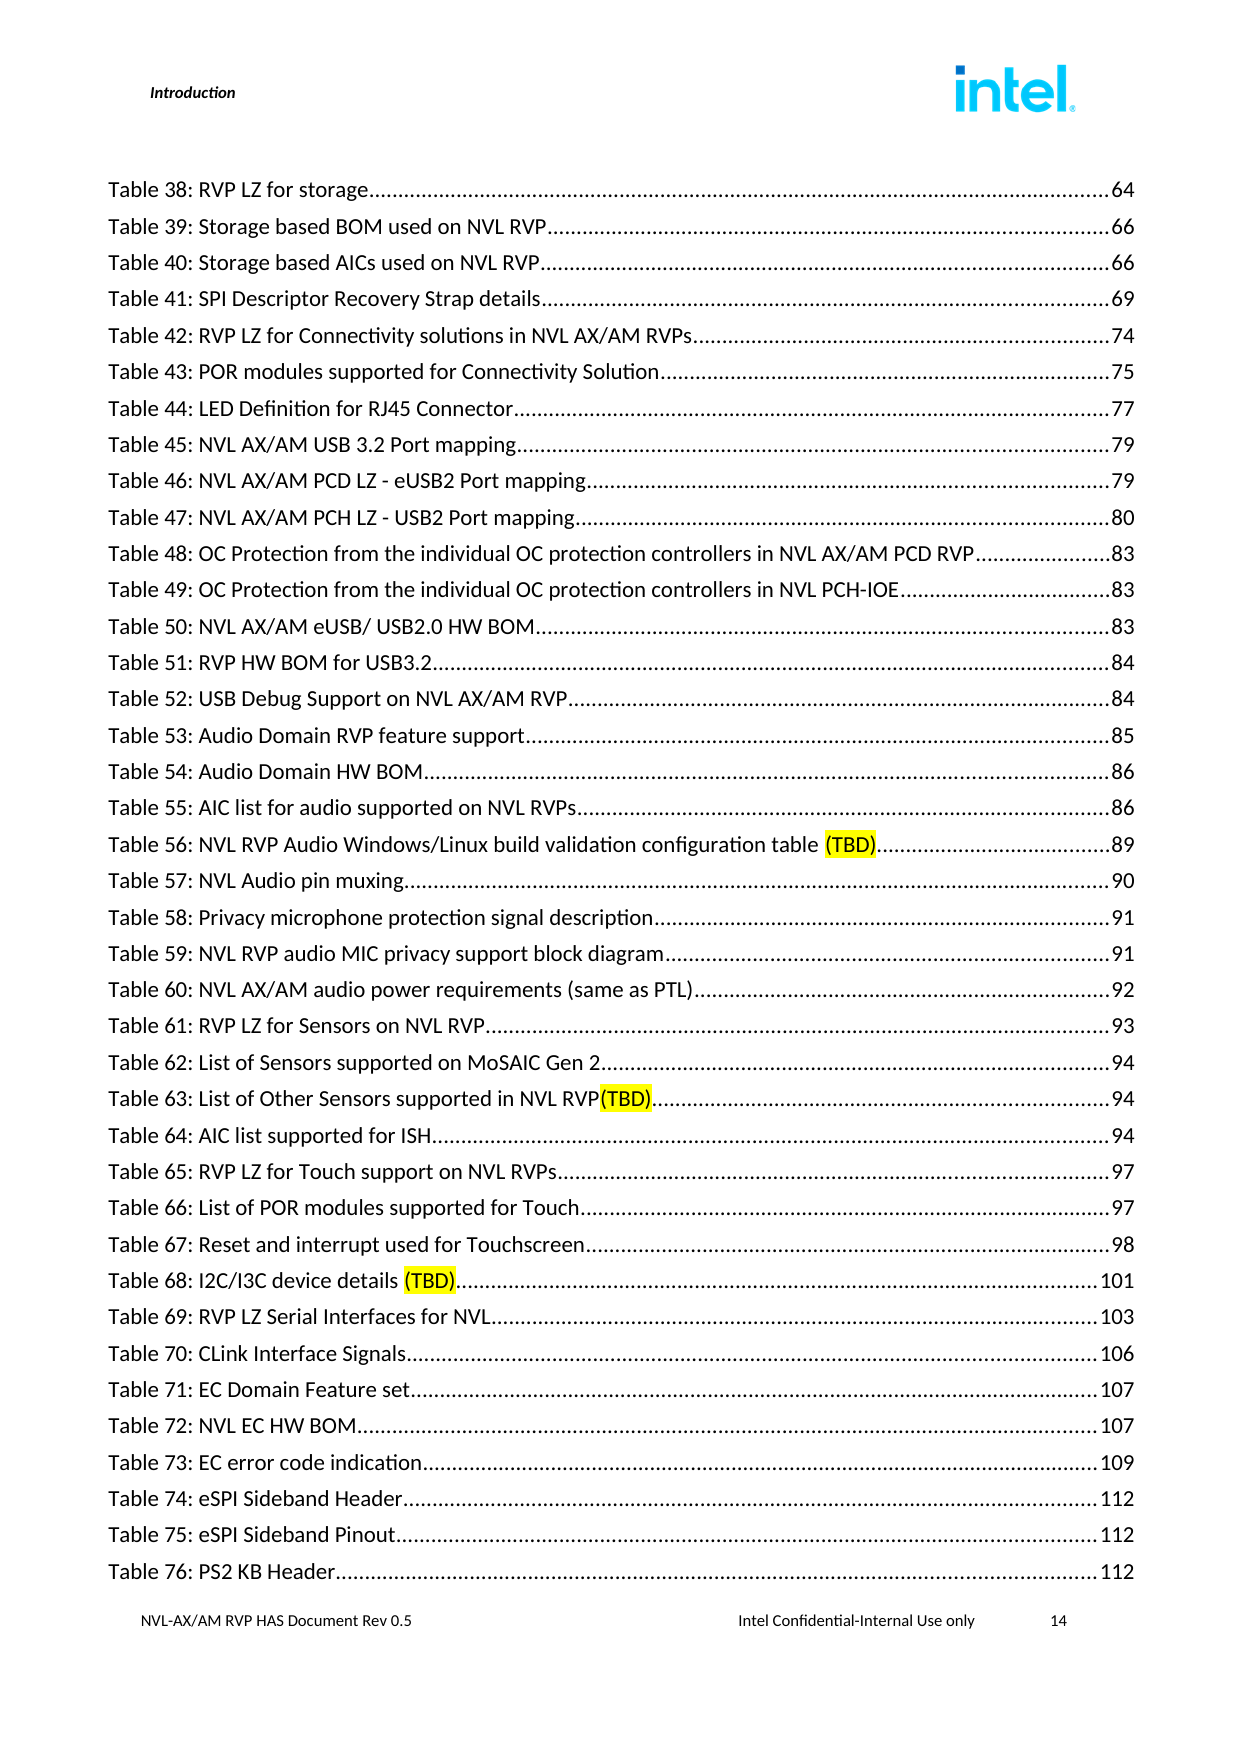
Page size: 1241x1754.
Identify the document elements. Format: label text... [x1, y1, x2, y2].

text Table 53: Audio Domain RVP feature support 85 [108, 721, 1146, 749]
text Table 46: NVL AX/AM PCD LZ - eUSB2 Port mapping 79 [108, 466, 1146, 494]
text Table 66: List of POR modules supported for Touch 97 [108, 1193, 1146, 1221]
text Table 63: List of Other Sensors supported in NVL RVP(TBD) 94 [652, 1084, 1146, 1112]
text Table 42: RVP LZ for Connectivity solutions in NVL AX/AM RVPs 74 [108, 321, 1146, 349]
text Table 62: List of Sensors supported on MoSAIC Gen 2 94 [108, 1048, 1146, 1076]
text Table 67: Reset and interrupt used for Touchscreen 98 [108, 1230, 1146, 1258]
text Table 40: Storage based AICs used on NVL RVP 66 [108, 248, 1146, 276]
text Table 43: POR modules supported for Connectivity Solution 75 [108, 357, 1146, 385]
text Table 75: eSPI Sideband Pinout 112 [108, 1521, 1146, 1549]
text Table 54: Audio Domain HW BOM 86 [108, 757, 1146, 785]
text Table 56: NVL RVP Audio Windows/Linux build validation configuration table (TBD) 89 [108, 830, 825, 858]
text Table 56: NVL RVP Audio Windows/Linux build validation configuration table (TBD) 89 [876, 830, 1146, 858]
text Table 72: NVL EC HW BOM 107 [108, 1412, 1146, 1439]
text Table 38: RVP LZ for storage 64 [108, 176, 1146, 203]
text Table 50: NVL AX/AM eUSB/ USB2.0 HW BOM 83 [108, 612, 1146, 640]
text Table 73: EC error code indication 109 [108, 1448, 1146, 1476]
text Table 44: LED Definition for RJ45 Connector 77 [108, 394, 1146, 422]
text Table 49: OC Protection from the individual OC protection controllers in NVL PCH-IOE 83 [108, 575, 1146, 603]
text Table 60: NVL AX/AM audio power requirements (same as PTL) 92 [108, 975, 1146, 1003]
text Table 63: List of Other Sensors supported in NVL RVP(TBD) 94 [108, 1084, 600, 1112]
text Table 64: AIC list supported for ISH 94 [108, 1121, 1146, 1149]
text Table 68: I2C/I3C device details (TBD) 101 [108, 1266, 404, 1294]
text Table 48: OC Protection from the individual OC protection controllers in NVL AX/AM PCD RVP 83 [108, 539, 1146, 567]
text Table 58: Privacy microphone protection signal description 91 [108, 903, 1146, 931]
text Table 51: RVP HW BOM for USB3.2 84 [108, 648, 1146, 676]
text Table 45: NVL AX/AM USB 3.2 Port mapping 79 [108, 430, 1146, 458]
text Table 69: RVP LZ Serial Interfaces for NVL 103 [108, 1302, 1146, 1331]
text Table 65: RVP LZ for Touch support on NVL RVPs 97 [108, 1157, 1146, 1185]
text Table 70: CLink Interface Signals 106 [108, 1339, 1146, 1367]
text Table 76: PS2 KB Header 112 [108, 1557, 1146, 1585]
text Table 47: NVL AX/AM PCH LZ - USB2 Port mapping 80 [108, 503, 1146, 531]
text Table 55: AIC list for audio supported on NVL RVPs 86 [108, 793, 1146, 822]
picture [955, 62, 1076, 114]
text Table 57: NVL Audio pin muxing 90 [108, 866, 1146, 894]
text Table 39: Storage based BOM used on NVL RVP 66 [108, 212, 1146, 240]
text Table 41: SPI Descriptor Recovery Strap details 69 [108, 284, 1146, 313]
text Table 59: NVL RVP audio MIC privacy support block diagram 91 [108, 939, 1146, 967]
text Table 74: eSPI Sideband Header 112 [108, 1484, 1146, 1512]
text Table 71: EC Domain Feature set 107 [108, 1375, 1146, 1403]
text Table 61: RVP LZ for Sensors on NVL RVP 93 [108, 1012, 1146, 1040]
text Table 68: I2C/I3C device details (TBD) 101 [456, 1266, 1146, 1294]
text Table 52: USB Debug Support on NVL AX/AM RVP 84 [108, 684, 1146, 712]
